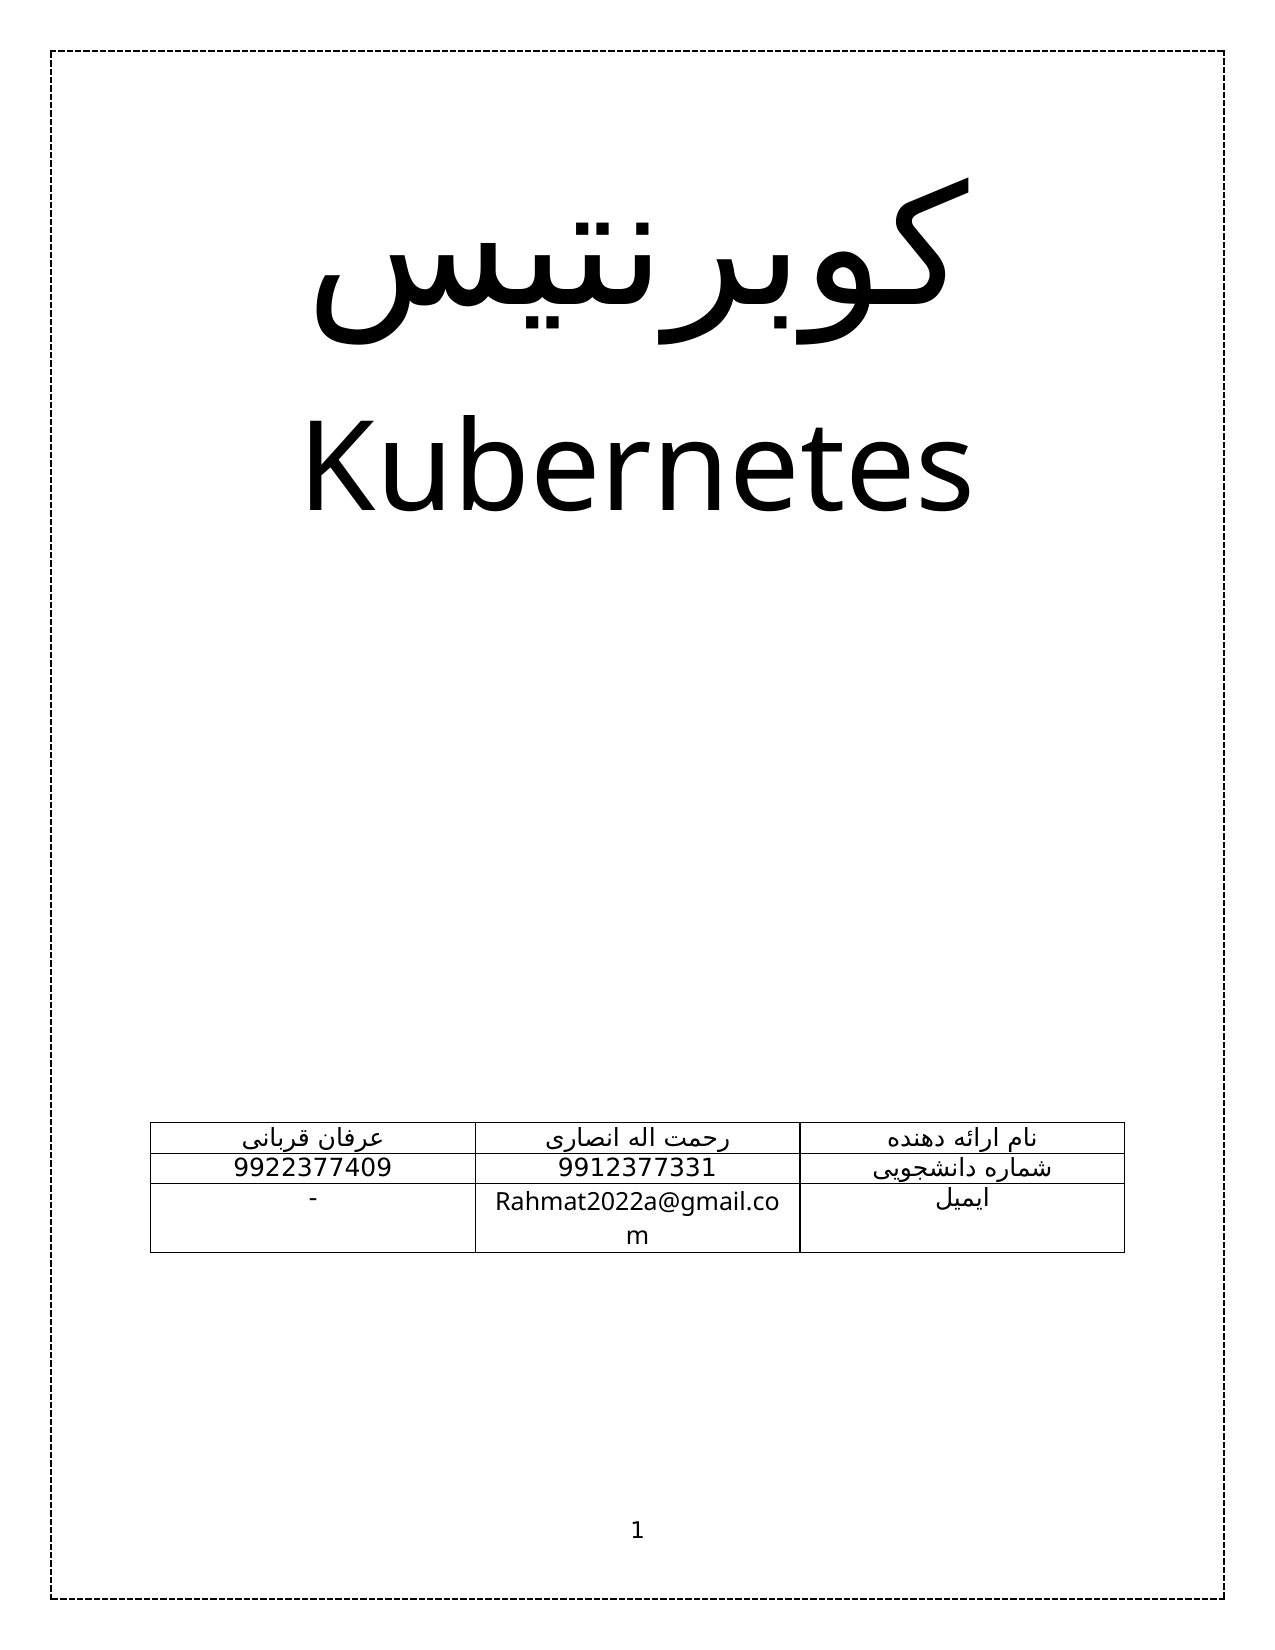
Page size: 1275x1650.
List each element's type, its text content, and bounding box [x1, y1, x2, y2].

table_cell شماره دانشجویی [801, 1154, 1124, 1183]
table_cell 9912377331 [476, 1154, 799, 1183]
table_cell 9922377409 [151, 1154, 475, 1183]
table_cell Rahmat2022a@gmail.com [476, 1184, 799, 1252]
text کوبرنتیس [150, 150, 1125, 344]
table_header عرفان قربانی [151, 1123, 475, 1152]
table_cell - [151, 1184, 475, 1252]
text Kubernetes [150, 376, 1125, 547]
table_header نام ارائه دهنده [801, 1123, 1124, 1152]
table_header رحمت اله انصاری [476, 1123, 799, 1152]
table_cell ایمیل [801, 1184, 1124, 1252]
